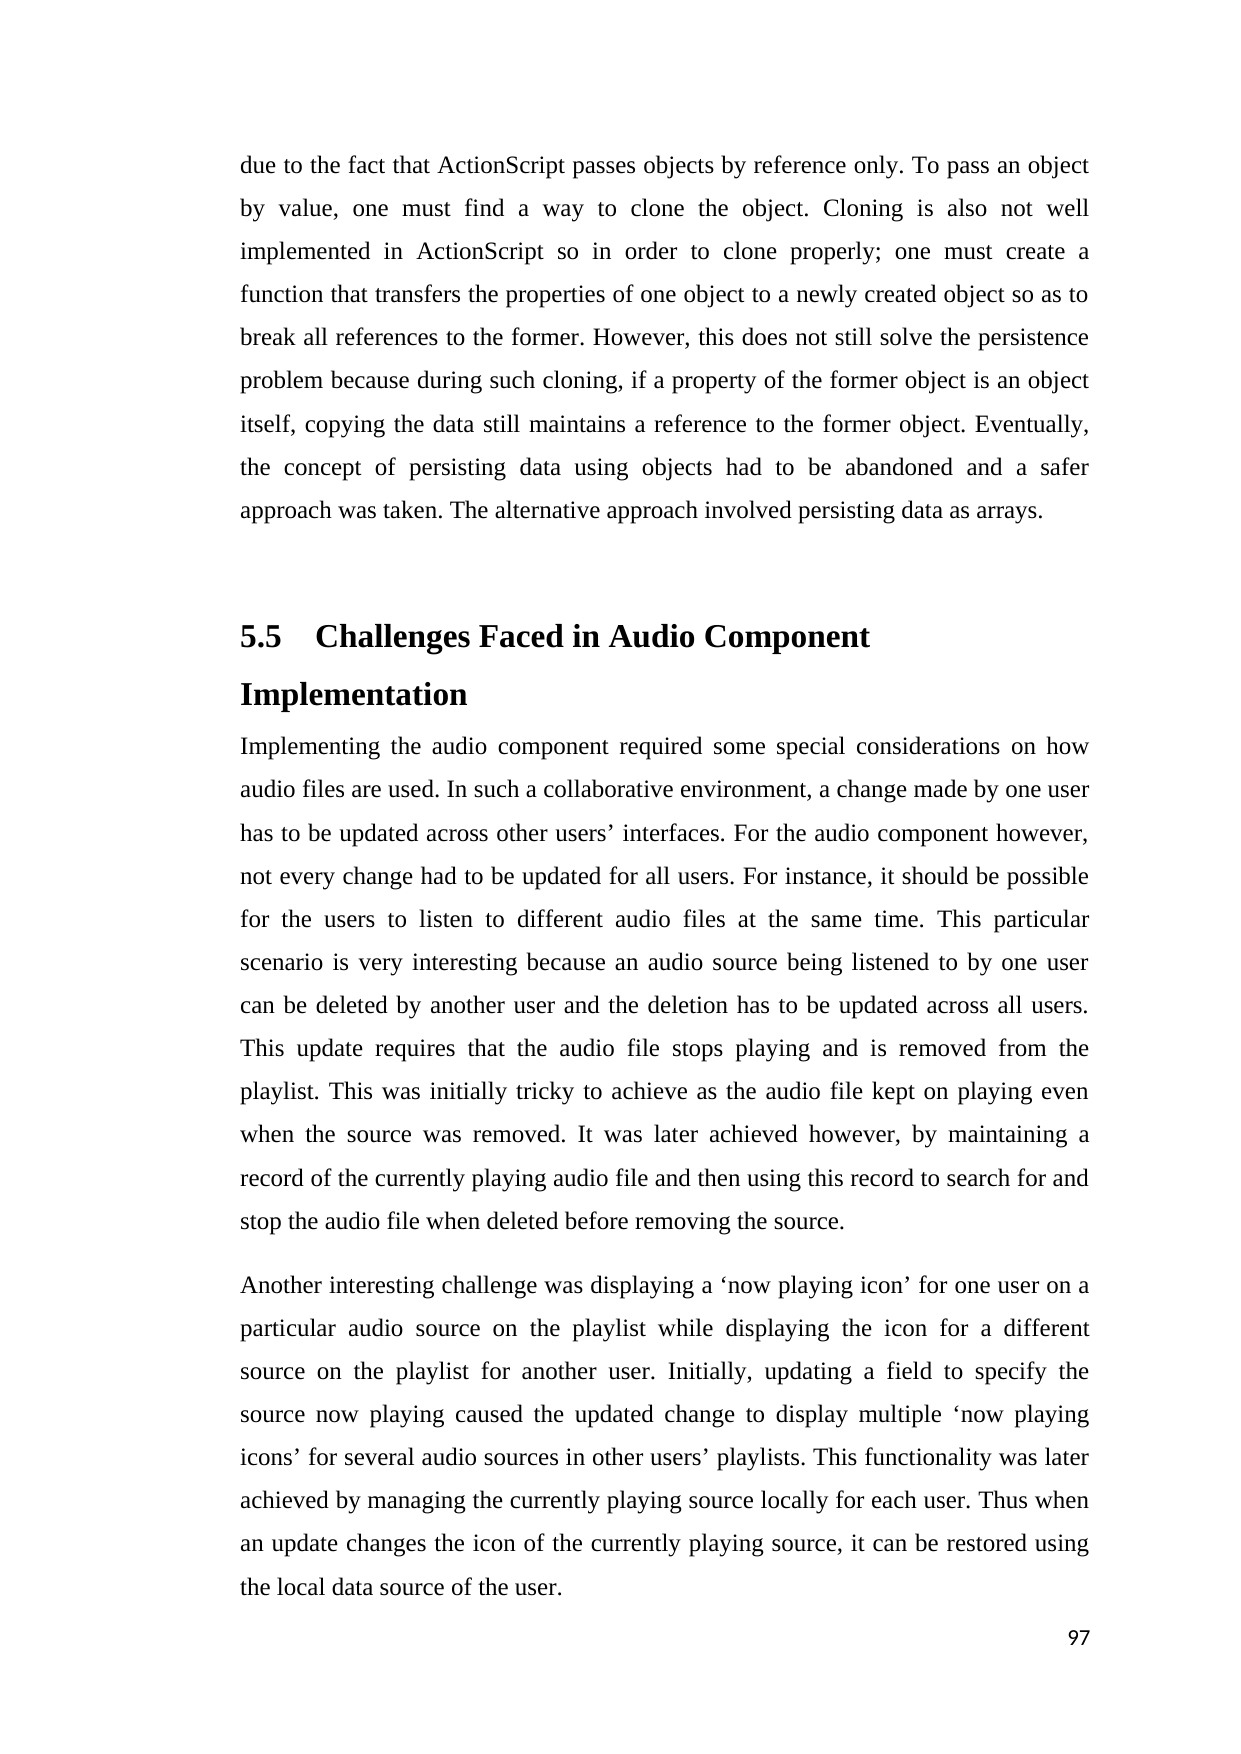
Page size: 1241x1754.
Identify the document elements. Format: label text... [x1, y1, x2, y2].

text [240, 150, 1090, 524]
text Another interesting challenge was displaying a ‘now playing icon’ for one user on a particular audio source on the playlist while displaying the icon for a different source on the playlist for another user. Initially, updating a field to specify the source now playing caused the updated change to display multiple ‘now playing icons’ for several audio sources in other users’ playlists. This functionality was later achieved by managing the currently playing source locally for each user. Thus when an update changes the icon of the currently playing source, it can be restored using the local data source of the user. [240, 1270, 1090, 1600]
subtitle 5.5 Challenges Faced in Audio Component Implementation [240, 559, 1090, 712]
text Implementing the audio component required some special considerations on how audio files are used. In such a collaborative environment, a change made by one user has to be updated across other users’ interfaces. For the audio component however, not every change had to be updated for all users. For instance, it should be possible for the users to listen to different audio files at the same time. This particular scenario is very interesting because an audio source being listened to by one user can be deleted by another user and the deletion has to be updated across all users. This update requires that the audio file stops playing and is removed from the playlist. This was initially tricky to achieve as the audio file kept on playing even when the source was removed. It was later achieved however, by maintaining a record of the currently playing audio file and then using this record to search for and stop the audio file when deleted before removing the source. [240, 731, 1090, 1234]
